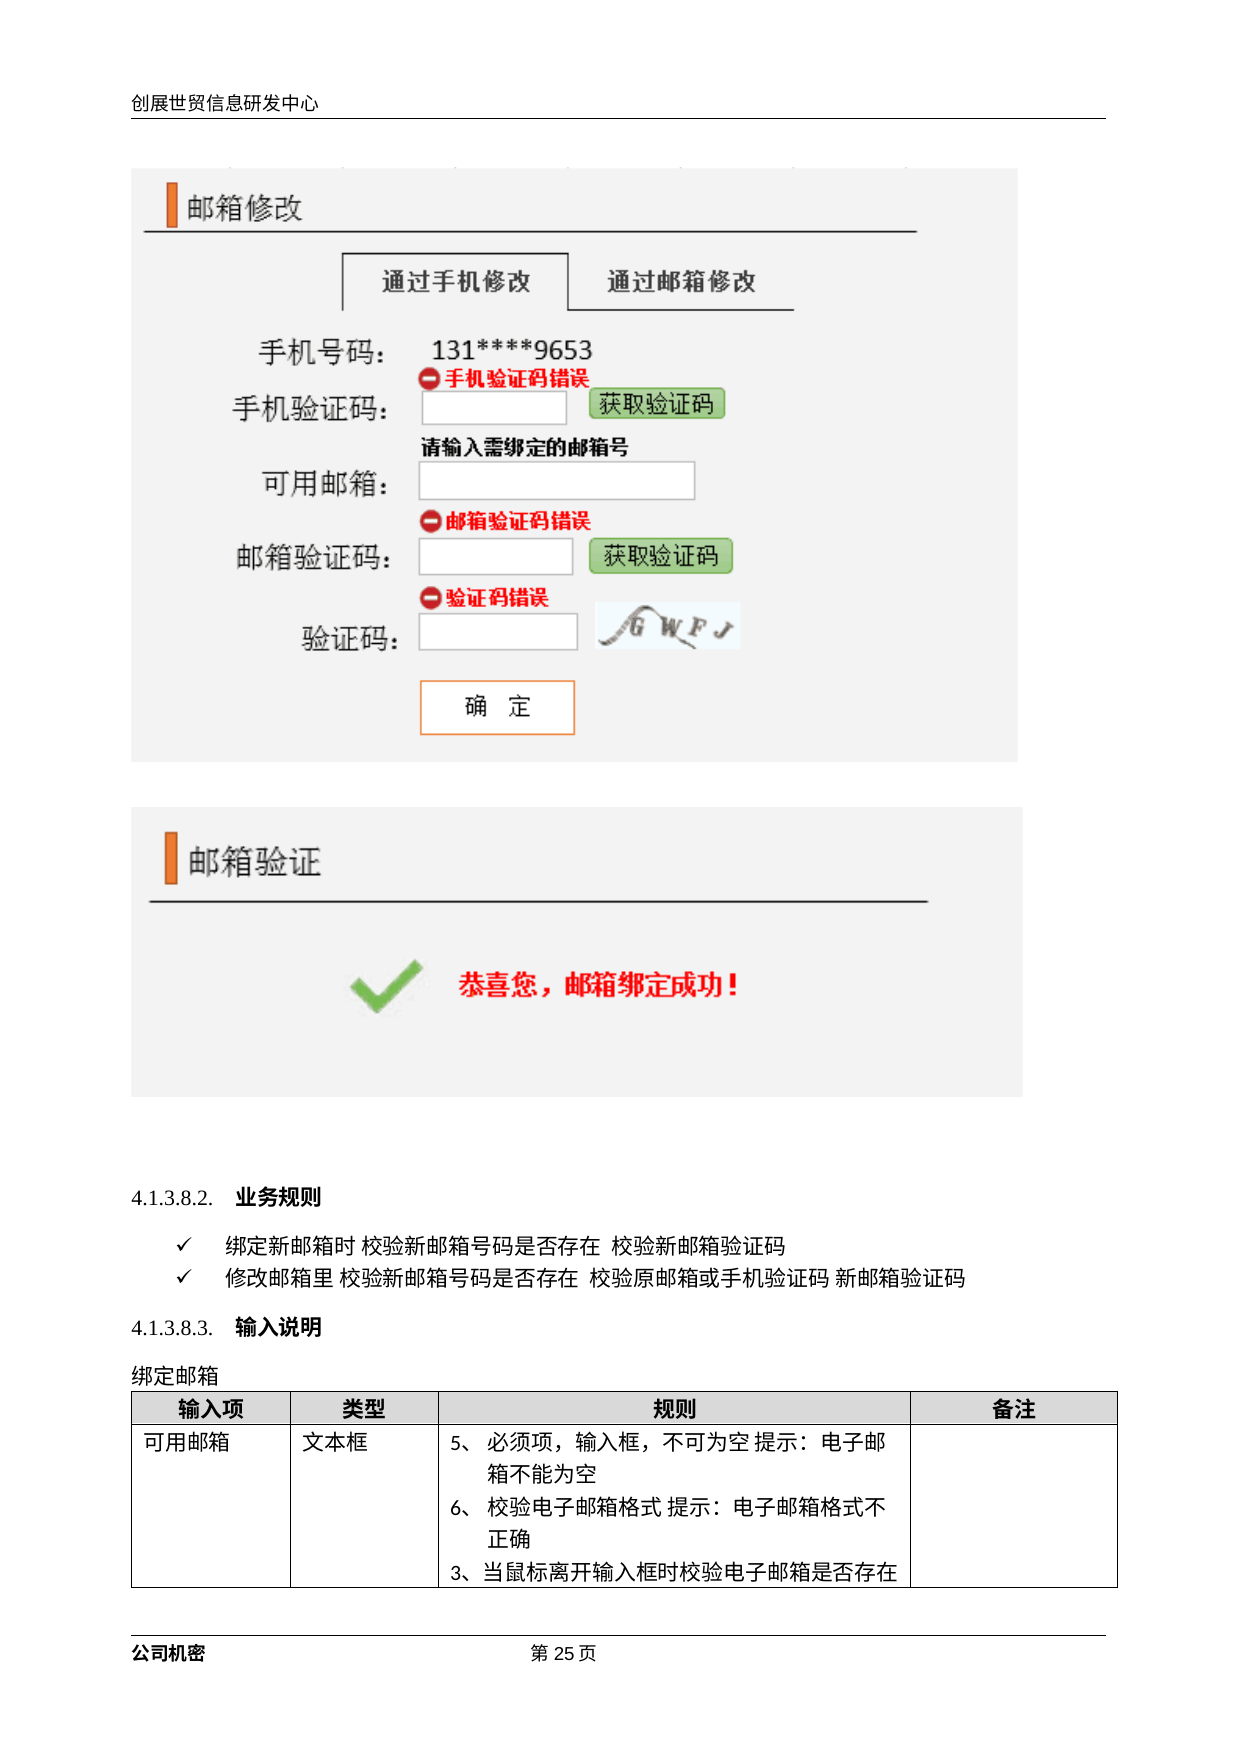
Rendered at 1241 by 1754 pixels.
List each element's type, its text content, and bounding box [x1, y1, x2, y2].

table_header 输入项 [132, 1392, 290, 1423]
subtitle 业务规则 [131, 1179, 1106, 1212]
text 绑定邮箱 [131, 1358, 1106, 1391]
table_cell 文本框 [291, 1425, 438, 1587]
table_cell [439, 1425, 910, 1587]
subtitle 输入说明 [131, 1309, 1106, 1342]
picture [131, 167, 1018, 762]
table_cell 可用邮箱 [132, 1425, 290, 1587]
list 修改邮箱里 校验新邮箱号码是否存在 校验原邮箱或手机验证码 新邮箱验证码 [175, 1261, 1106, 1293]
picture [131, 807, 1023, 1097]
table_header 规则 [439, 1392, 910, 1423]
table_cell [911, 1425, 1117, 1587]
table_header 类型 [291, 1392, 438, 1423]
list 绑定新邮箱时 校验新邮箱号码是否存在 校验新邮箱验证码 [175, 1228, 1106, 1261]
table_header 备注 [911, 1392, 1117, 1423]
